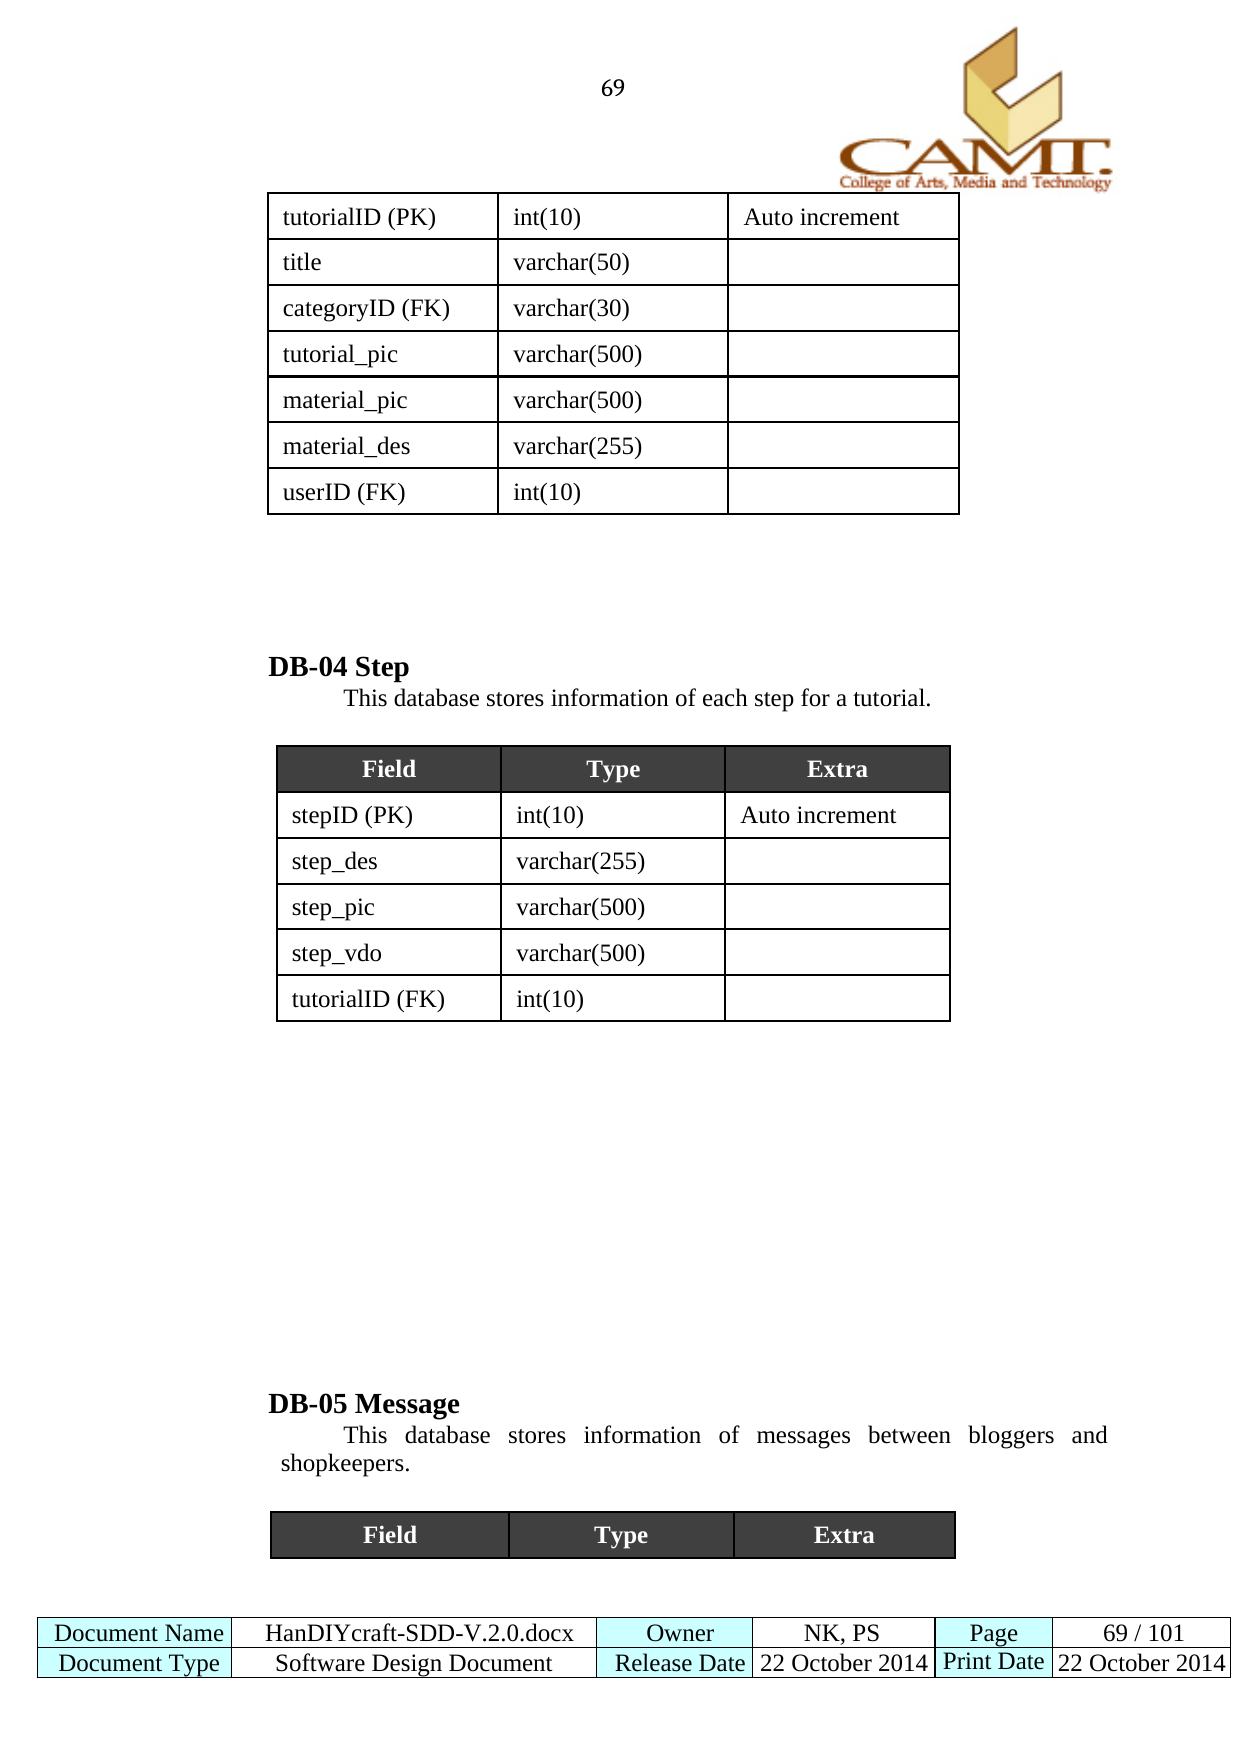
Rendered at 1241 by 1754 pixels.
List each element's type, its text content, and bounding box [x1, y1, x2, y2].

table_cell [726, 885, 949, 928]
table_cell [726, 839, 949, 882]
table_cell [729, 469, 958, 513]
table_cell varchar(255) [499, 423, 727, 467]
text DB-05 Message [118, 1386, 1108, 1420]
table_cell [729, 286, 958, 329]
table_cell tutorial_pic [269, 332, 497, 375]
table_header Extra [735, 1513, 954, 1557]
table_header Type [510, 1513, 733, 1557]
table_cell int(10) [502, 793, 724, 837]
table_header Extra [726, 747, 949, 791]
table_cell [726, 930, 949, 974]
table_cell title [269, 240, 497, 284]
table_cell varchar(500) [502, 930, 724, 974]
table_cell varchar(255) [502, 839, 724, 882]
text This database stores information of messages between bloggers and shopkeepers. [281, 1420, 1108, 1477]
table_cell stepID (PK) [278, 793, 500, 837]
table_cell tutorialID (FK) [278, 976, 500, 1020]
table_cell step_des [278, 839, 500, 882]
table_cell varchar(50) [499, 240, 727, 284]
table_cell [729, 240, 958, 284]
table_cell int(10) [499, 469, 727, 513]
table_cell int(10) [499, 194, 727, 238]
table_cell step_vdo [278, 930, 500, 974]
table_cell [729, 332, 958, 375]
table_cell [729, 423, 958, 467]
table_header Field [278, 747, 500, 791]
table_cell [729, 378, 958, 421]
table_cell Auto increment [729, 194, 958, 238]
picture [755, 18, 1221, 207]
table_cell userID (FK) [269, 469, 497, 513]
table_cell material_pic [269, 378, 497, 421]
table_header Field [272, 1513, 508, 1557]
table_cell tutorialID (PK) [269, 194, 497, 238]
table_cell material_des [269, 423, 497, 467]
table_cell categoryID (FK) [269, 286, 497, 329]
table_cell [726, 976, 949, 1020]
text DB-04 Step [118, 649, 1108, 683]
table_cell Auto increment [726, 793, 949, 837]
table_cell varchar(30) [499, 286, 727, 329]
table_cell step_pic [278, 885, 500, 928]
table_cell varchar(500) [499, 332, 727, 375]
table_cell varchar(500) [502, 885, 724, 928]
table_cell varchar(500) [499, 378, 727, 421]
table_cell int(10) [502, 976, 724, 1020]
table_header Type [502, 747, 724, 791]
text This database stores information of each step for a tutorial. [281, 683, 1108, 711]
